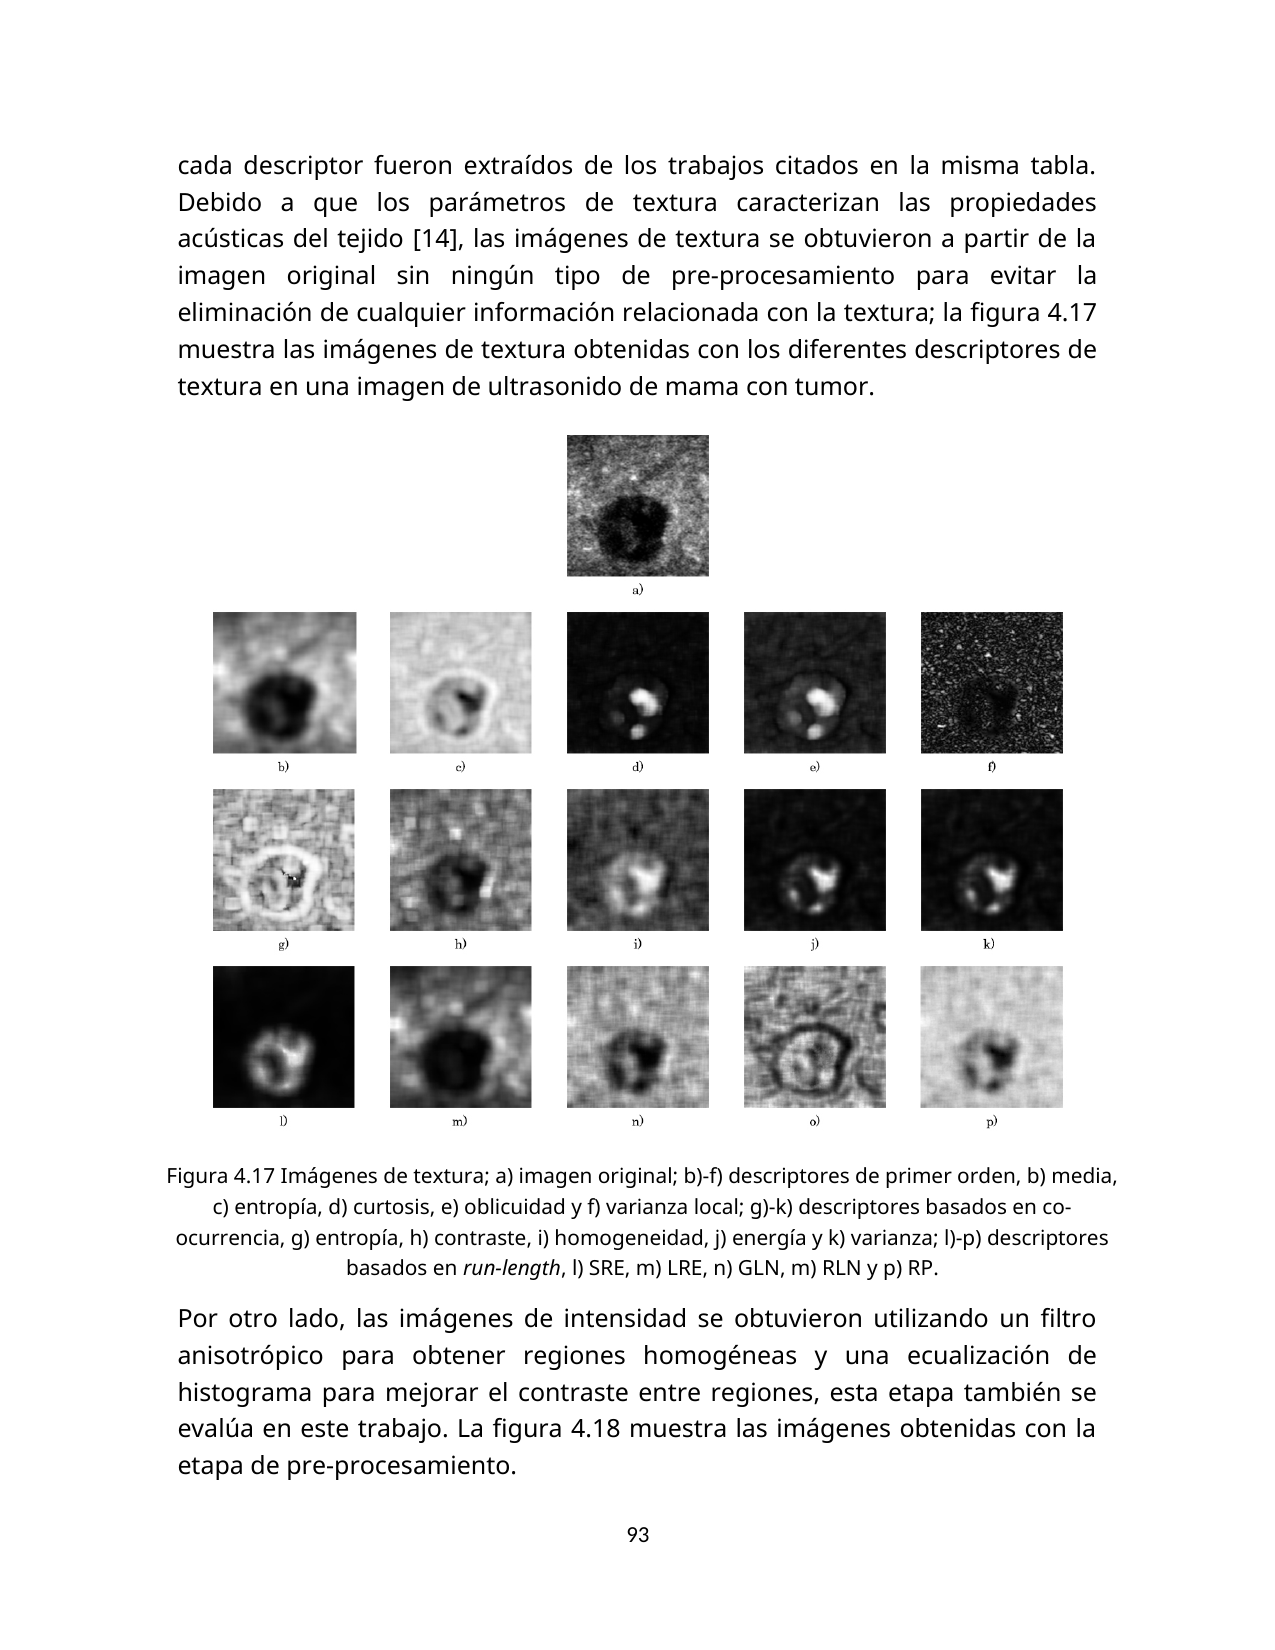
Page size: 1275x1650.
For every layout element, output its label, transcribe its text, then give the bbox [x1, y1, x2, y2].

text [177, 148, 1098, 402]
text Figura 4.17 Imágenes de textura; a) imagen original; b)-f) descriptores de primer orden, b) media, c) entropía, d) curtosis, e) oblicuidad y f) varianza local; g)-k) descriptores basados en co-ocurrencia, g) entropía, h) contraste, i) homogeneidad, j) energía y k) varianza; l)-p) descriptores basados en run-length, l) SRE, m) LRE, n) GLN, m) RLN y p) RP. [162, 1162, 1122, 1282]
picture [177, 421, 1098, 1143]
text Por otro lado, las imágenes de intensidad se obtuvieron utilizando un filtro anisotrópico para obtener regiones homogéneas y una ecualización de histograma para mejorar el contraste entre regiones, esta etapa también se evalúa en este trabajo. La figura 4.18 muestra las imágenes obtenidas con la etapa de pre-procesamiento. [177, 1301, 1098, 1482]
